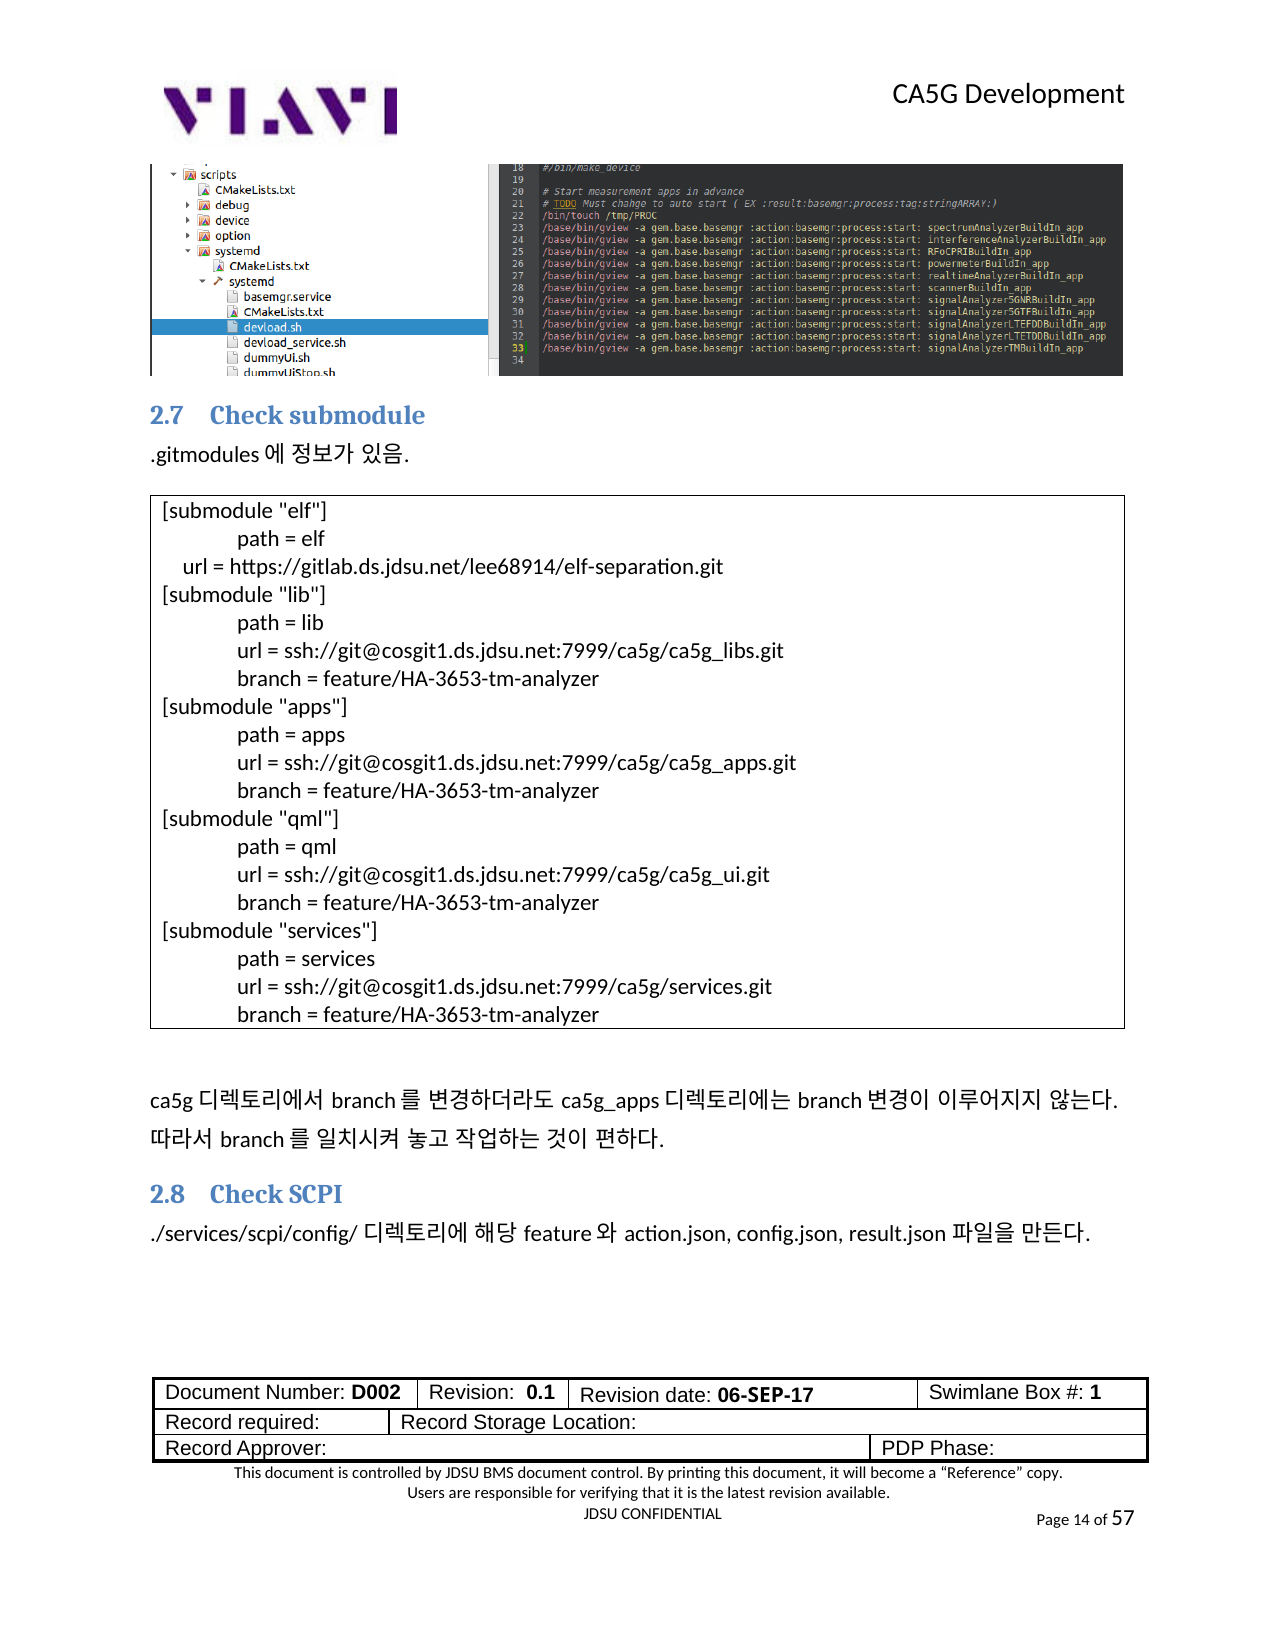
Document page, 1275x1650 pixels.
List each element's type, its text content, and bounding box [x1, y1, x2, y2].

text .gitmodules에 정보가 있음. [150, 436, 1125, 469]
subtitle Check SCPI [150, 1179, 1125, 1211]
table_header [submodule "elf"] path = elf url = https://gitlab.ds.jdsu.net/lee68914/elf-separation.git [submodule "lib"] path = lib url = ssh://git@cosgit1.ds.jdsu.net:7999/ca5g/ca5g_libs.git branch = feature/HA-3653-tm-analyzer [submodule "apps"] path = apps url = ssh://git@cosgit1.ds.jdsu.net:7999/ca5g/ca5g_apps.git branch = feature/HA-3653-tm-analyzer [submodule "qml"] path = qml url = ssh://git@cosgit1.ds.jdsu.net:7999/ca5g/ca5g_ui.git branch = feature/HA-3653-tm-analyzer [submodule "services"] path = services url = ssh://git@cosgit1.ds.jdsu.net:7999/ca5g/services.git branch = feature/HA-3653-tm-analyzer [151, 496, 1124, 1028]
picture [162, 68, 397, 146]
picture [150, 164, 1123, 376]
text ./services/scpi/config/ 디렉토리에 해당 feature와 action.json, config.json, result.json 파일을 만든다. [150, 1215, 1125, 1248]
text ca5g 디렉토리에서 branch를 변경하더라도 ca5g_apps 디렉토리에는 branch 변경이 이루어지지 않는다. 따라서 branch를 일치시켜 놓고 작업하는 것이 편하다. [150, 1082, 1125, 1154]
subtitle Check submodule [150, 400, 1125, 431]
